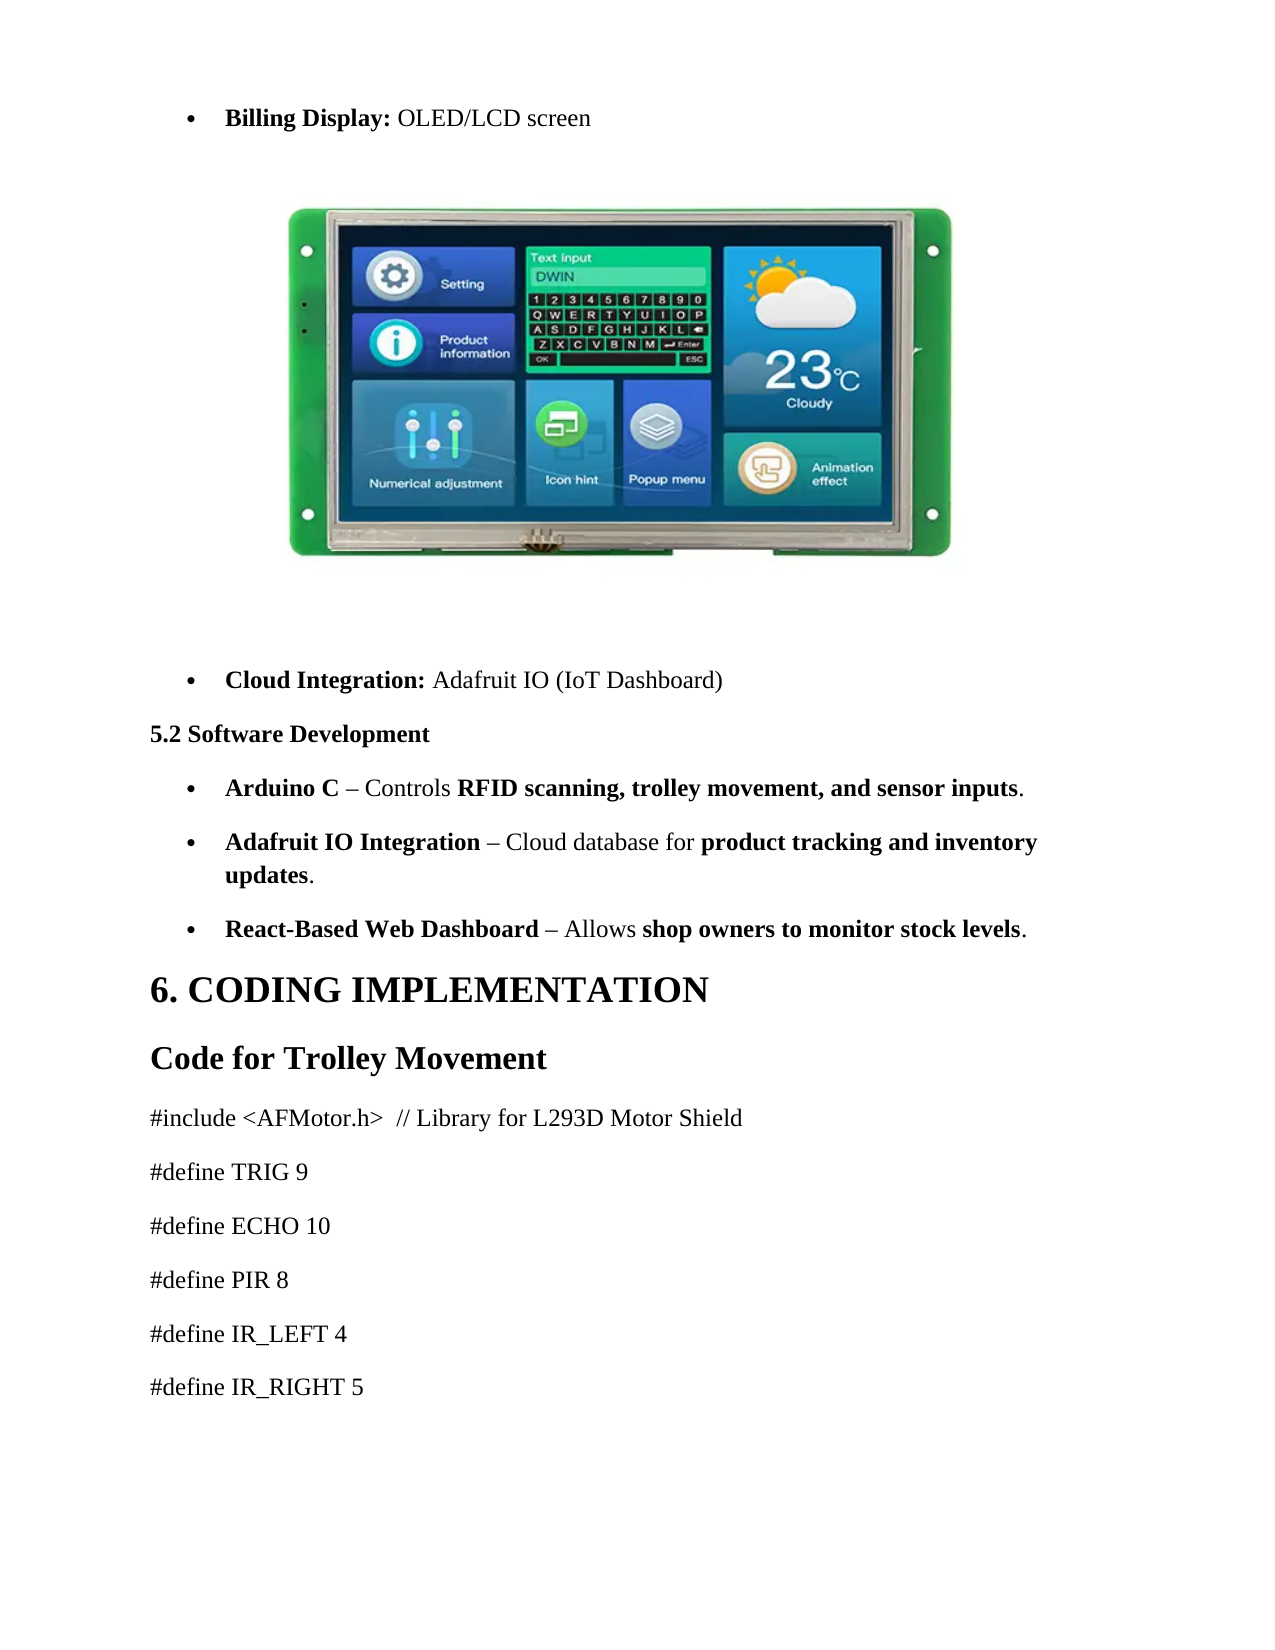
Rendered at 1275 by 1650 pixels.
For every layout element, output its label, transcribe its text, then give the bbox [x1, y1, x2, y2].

list Cloud Integration: Adafruit IO (IoT Dashboard) [187, 666, 1125, 694]
picture [225, 136, 1021, 636]
list Adafruit IO Integration – Cloud database for product tracking and inventory updates. [187, 827, 1125, 889]
text #define PIR 8 [150, 1265, 1125, 1293]
text #include <AFMotor.h> // Library for L293D Motor Shield [150, 1103, 1125, 1132]
text #define TRIG 9 [150, 1157, 1125, 1186]
text 6. CODING IMPLEMENTATION [150, 968, 1125, 1011]
text Code for Trolley Movement [150, 1038, 1125, 1077]
list Arduino C – Controls RFID scanning, trolley movement, and sensor inputs. [187, 773, 1125, 802]
text #define IR_LEFT 4 [150, 1319, 1125, 1347]
text 5.2 Software Development [150, 719, 1125, 748]
text #define ECHO 10 [150, 1211, 1125, 1240]
list React-Based Web Dashboard – Allows shop owners to monitor stock levels. [187, 914, 1125, 943]
text #define IR_RIGHT 5 [150, 1372, 1125, 1401]
